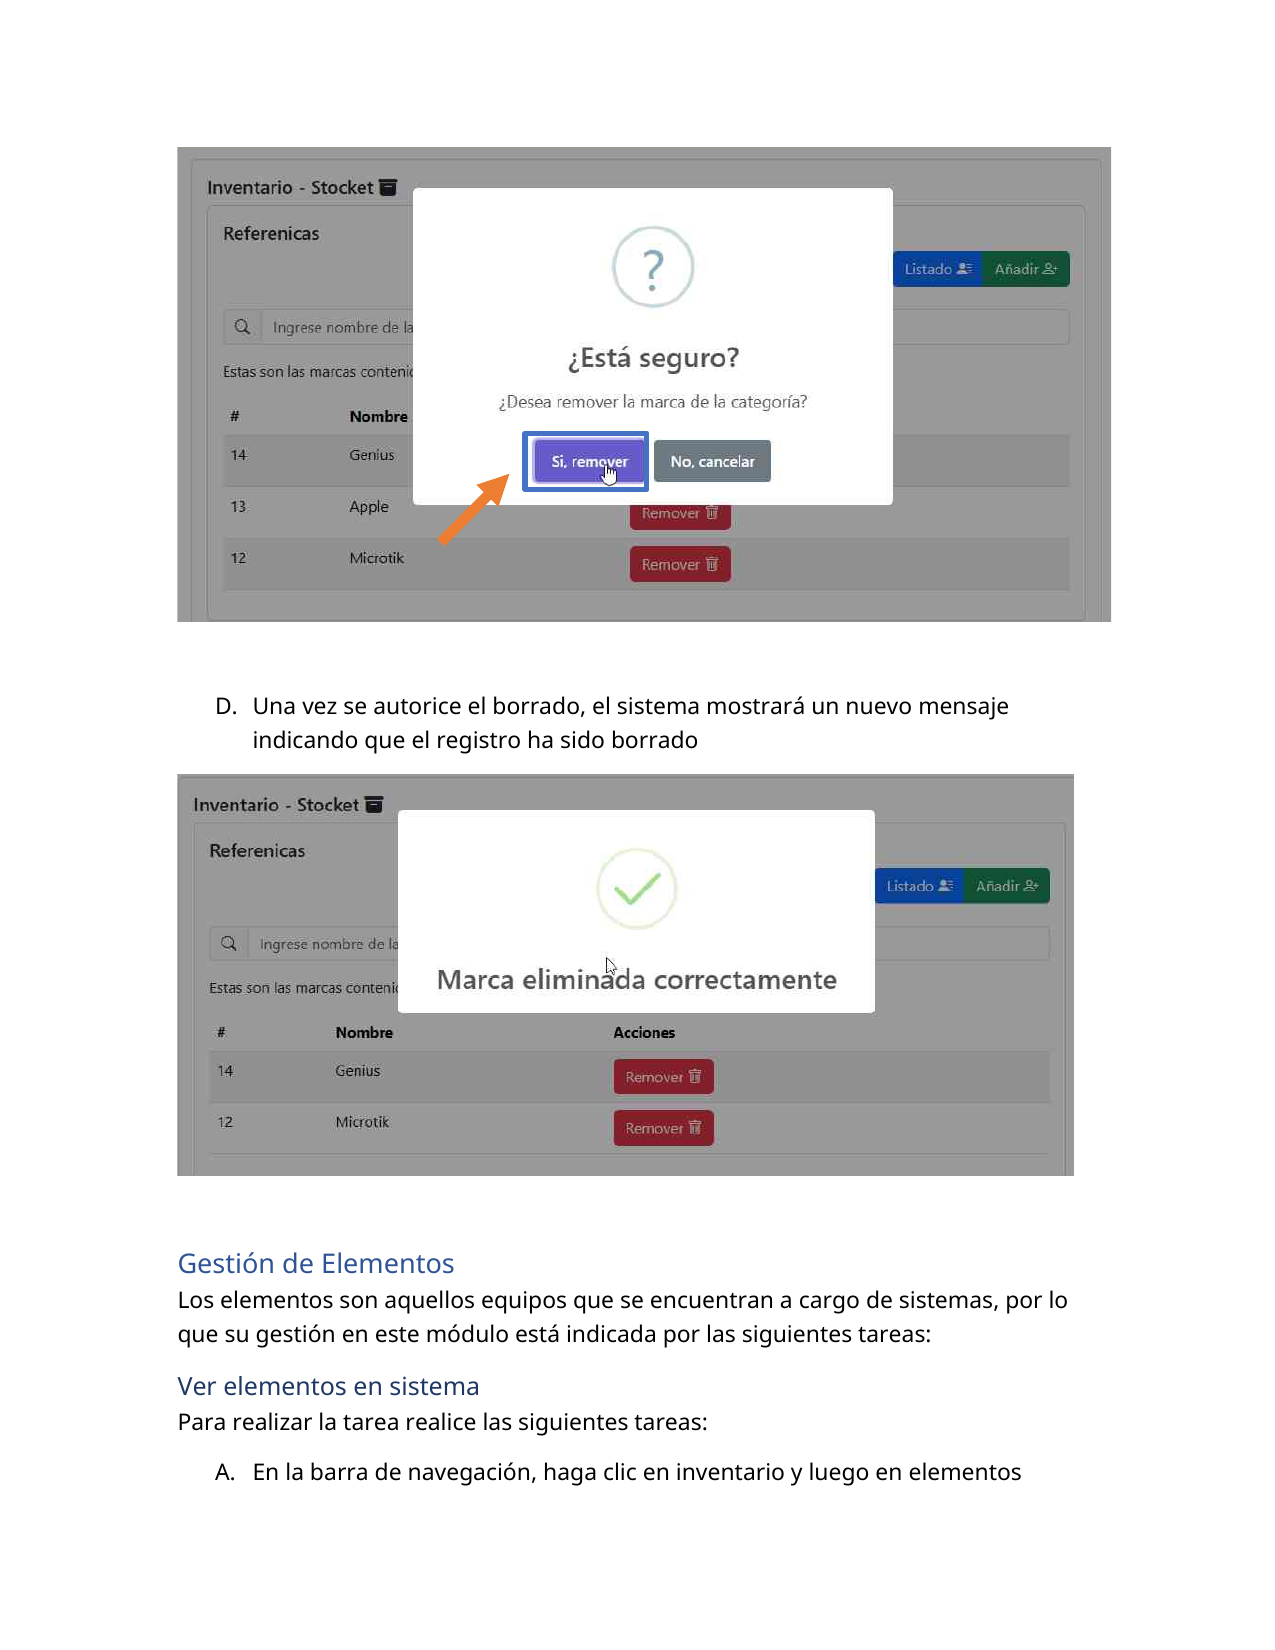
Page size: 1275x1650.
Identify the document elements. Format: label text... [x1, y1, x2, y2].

text Para realizar la tarea realice las siguientes tareas: [177, 1405, 1098, 1437]
picture [177, 774, 1074, 1176]
list Una vez se autorice el borrado, el sistema mostrará un nuevo mensaje indicando que el registro ha sido borrado [215, 690, 1098, 755]
picture [177, 147, 1112, 622]
text Los elementos son aquellos equipos que se encuentran a cargo de sistemas, por lo que su gestión en este módulo está indicada por las siguientes tareas: [177, 1284, 1098, 1349]
subtitle Ver elementos en sistema [177, 1369, 1098, 1403]
subtitle Gestión de Elementos [177, 1245, 1098, 1282]
list En la barra de navegación, haga clic en inventario y luego en elementos [215, 1456, 1098, 1487]
